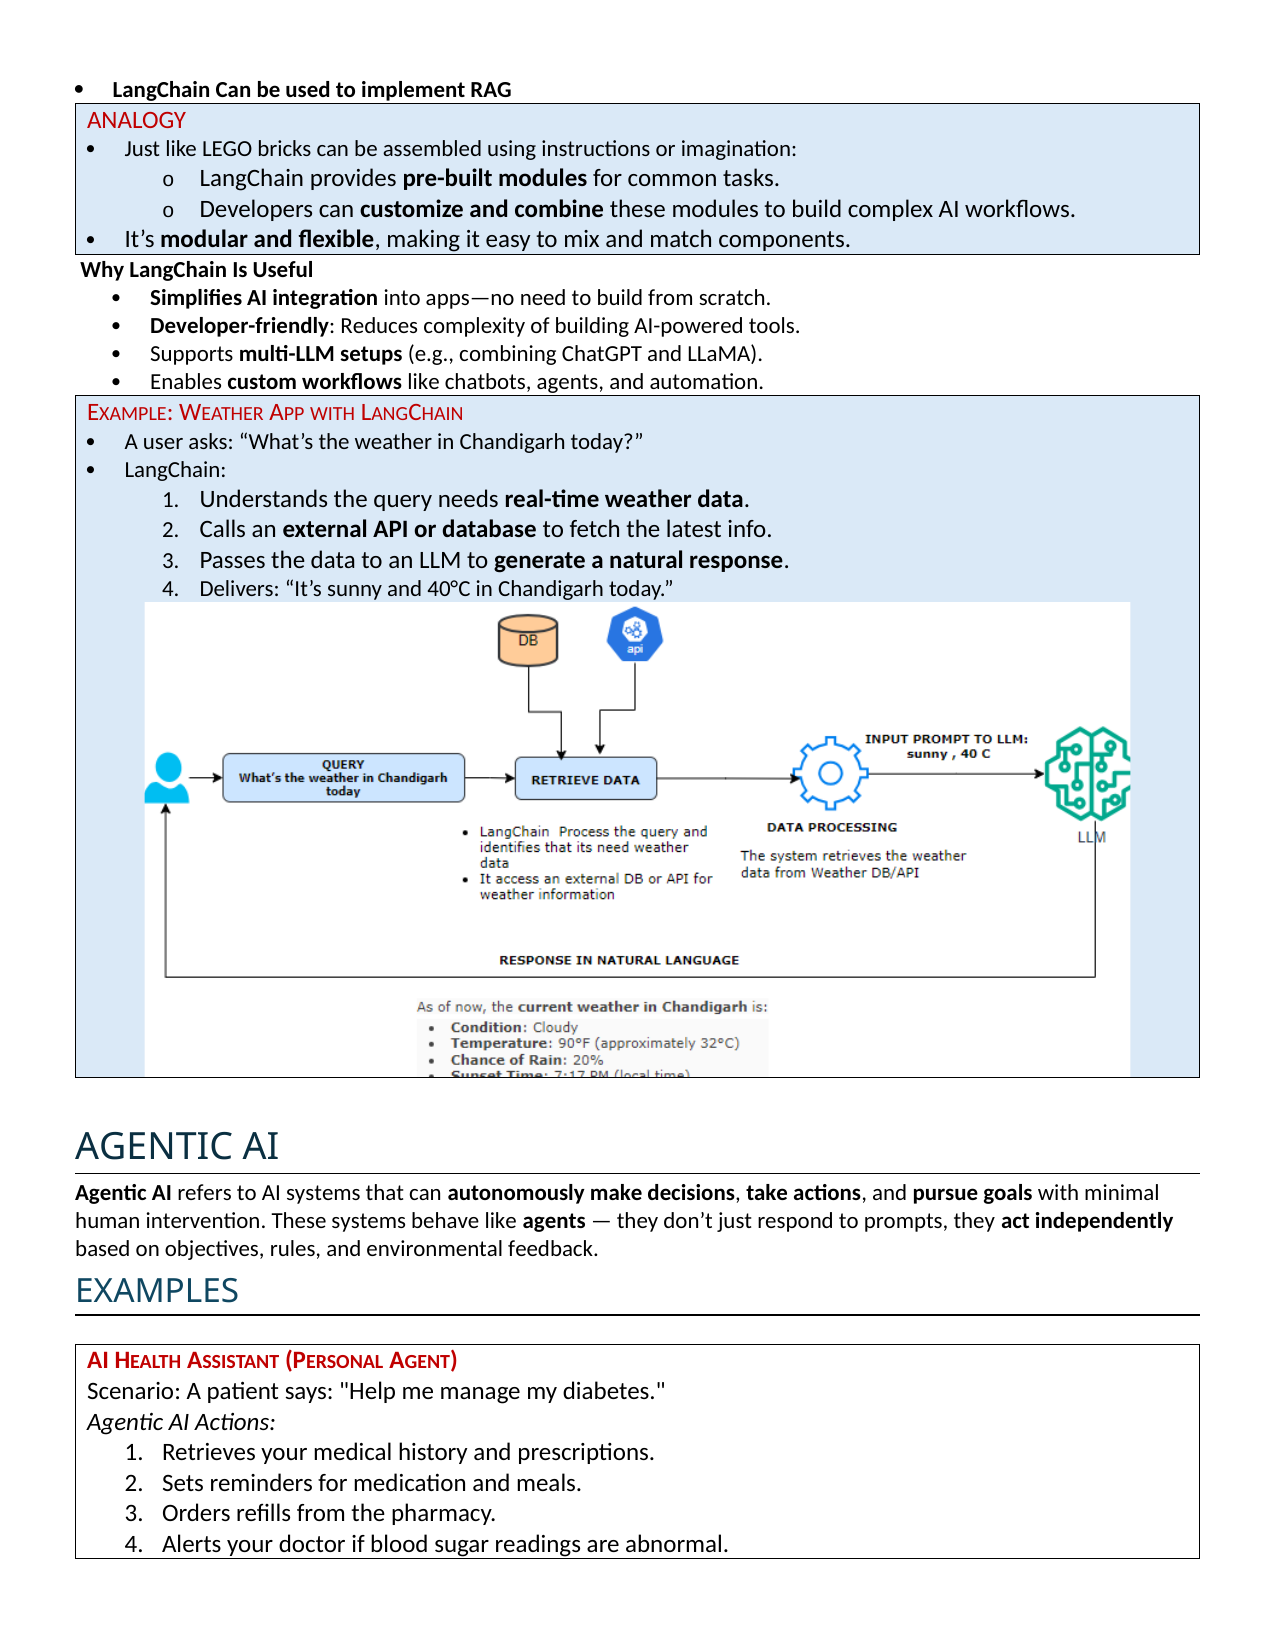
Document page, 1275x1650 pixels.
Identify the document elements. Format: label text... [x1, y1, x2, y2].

list LangChain Can be used to implement RAG [75, 75, 1200, 103]
text Agentic AI refers to AI systems that can autonomously make decisions, take actions, and pursue goals with minimal human intervention. These systems behave like agents — they don’t just respond to prompts, they act independently based on objectives, rules, and environmental feedback. [75, 1178, 1200, 1262]
subtitle AGENTIC AI [75, 1119, 1200, 1173]
subtitle EXAMPLES [75, 1267, 1200, 1314]
picture [144, 602, 1131, 1077]
table_header Example: Weather App with LangChain A user asks: “What’s the weather in Chandigarh today?” LangChain: Understands the query needs real-time weather data. Calls an external API or database to fetch the latest info. Passes the data to an LLM to generate a natural response. Delivers: “It’s sunny and 40°C in Chandigarh today.” [76, 396, 1199, 1077]
list Simplifies AI integration into apps—no need to build from scratch. [112, 283, 1200, 311]
text Why LangChain Is Useful [75, 255, 1200, 283]
table_header ANALOGY Just like LEGO bricks can be assembled using instructions or imagination: LangChain provides pre-built modules for common tasks. Developers can customize and combine these modules to build complex AI workflows. It’s modular and flexible, making it easy to mix and match components. [76, 104, 1199, 254]
list Developer-friendly: Reduces complexity of building AI-powered tools. [112, 311, 1200, 339]
list Supports multi-LLM setups (e.g., combining ChatGPT and LLaMA). [112, 339, 1200, 367]
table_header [76, 1345, 1199, 1558]
list Enables custom workflows like chatbots, agents, and automation. [112, 367, 1200, 395]
